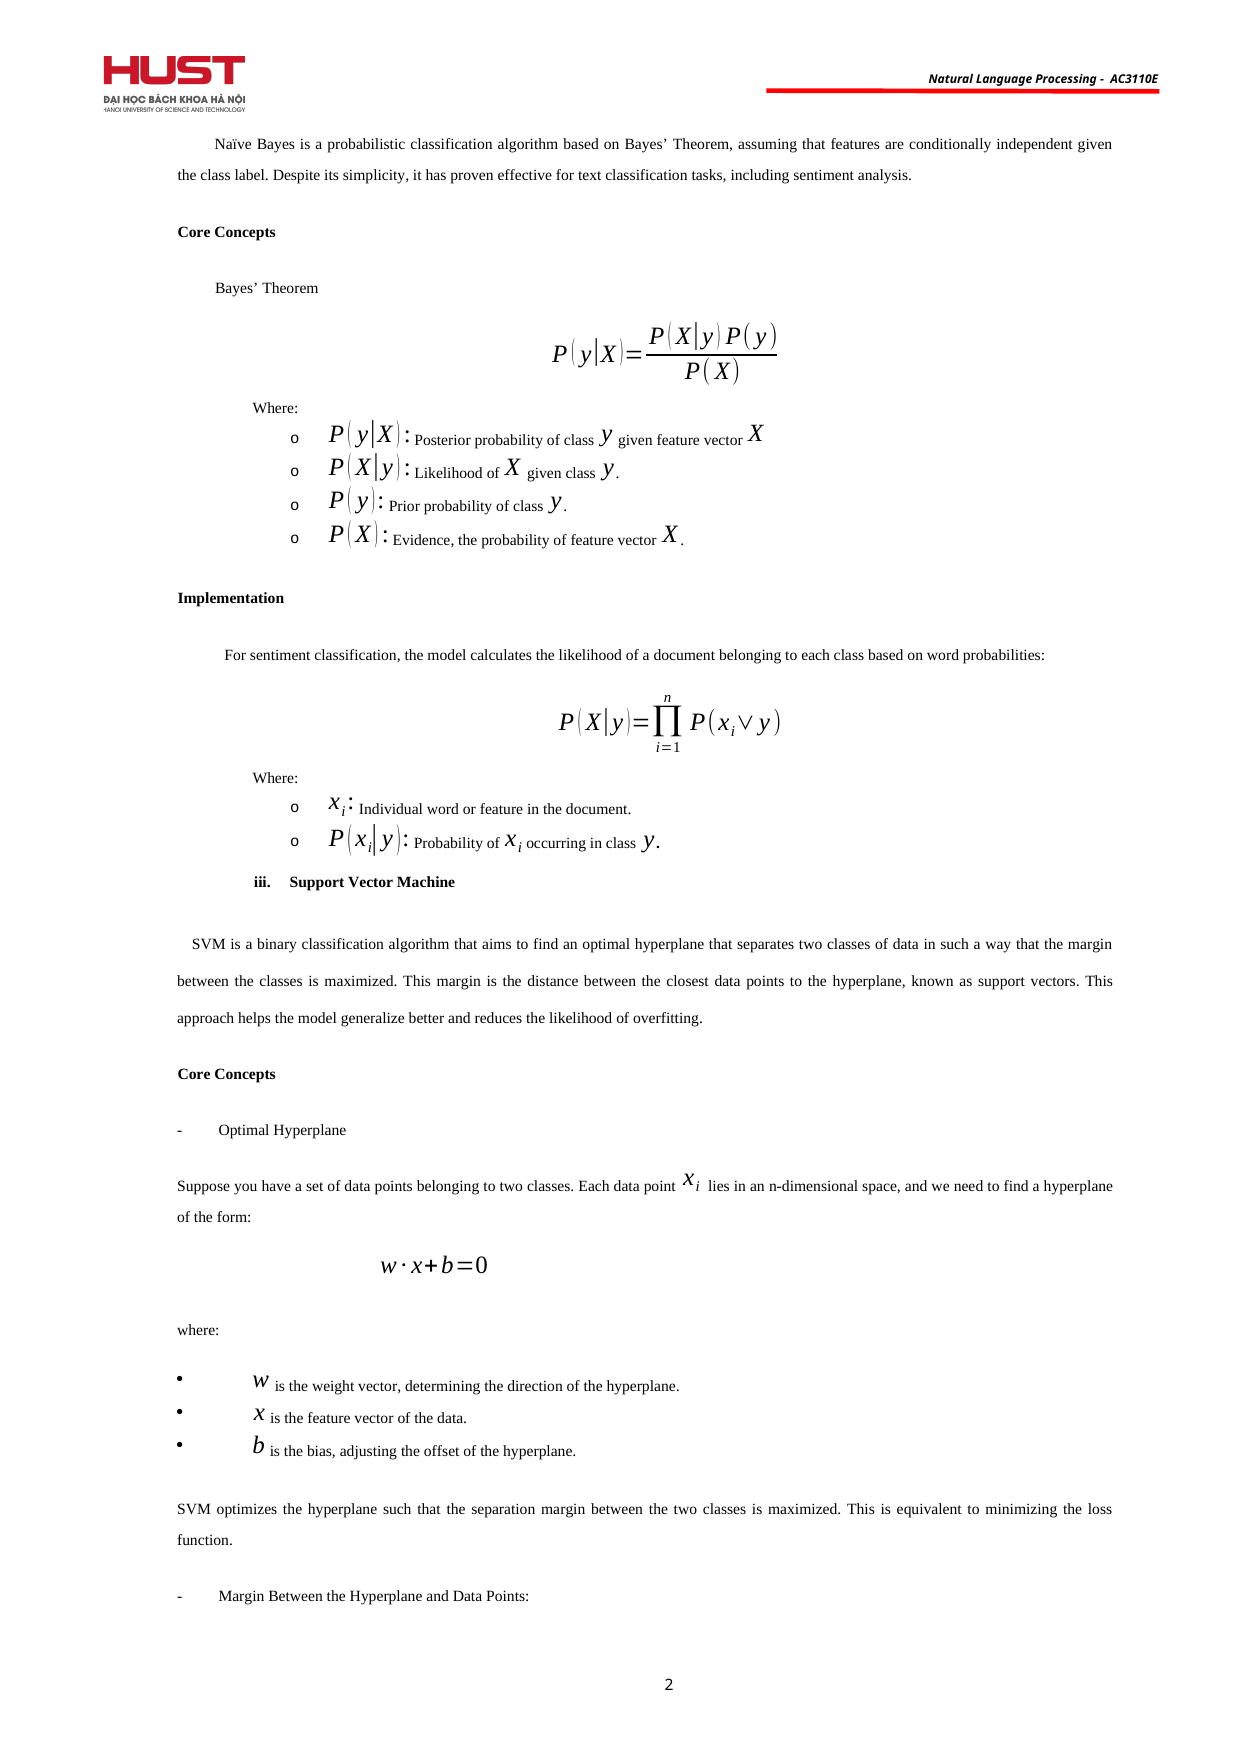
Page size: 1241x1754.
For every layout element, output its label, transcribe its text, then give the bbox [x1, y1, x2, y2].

text Where: [177, 386, 1114, 417]
text Bayes’ Theorem [177, 265, 1114, 296]
list Prior probability of class . [290, 484, 1114, 517]
list Likelihood of given class . [290, 451, 1114, 484]
list is the bias, adjusting the offset of the hyperplane. [177, 1429, 1161, 1462]
text SVM is a binary classification algorithm that aims to find an optimal hyperplane that separates two classes of data in such a way that the margin between the classes is maximized. This margin is the distance between the closest data points to the hyperplane, known as support vectors. This approach helps the model generalize better and reduces the likelihood of overfitting. [177, 916, 1114, 1026]
text Naïve Bayes is a probabilistic classification algorithm based on Bayes’ Theorem, assuming that features are conditionally independent given the class label. Despite its simplicity, it has proven effective for text classification tasks, including sentiment analysis. [177, 122, 1114, 184]
text For sentiment classification, the model calculates the likelihood of a document belonging to each class based on word probabilities: [177, 632, 1114, 663]
list Individual word or feature in the document. [290, 787, 1114, 820]
list Support Vector Machine [271, 859, 1114, 891]
list Optimal Hyperplane [177, 1107, 1114, 1139]
list Evidence, the probability of feature vector . [290, 517, 1114, 551]
list Probability of ​ occurring in class . [290, 820, 1114, 859]
text Core Concepts [177, 209, 1114, 240]
list Margin Between the Hyperplane and Data Points: [177, 1574, 1114, 1605]
picture [103, 56, 245, 112]
list Posterior probability of class given feature vector [290, 417, 1114, 451]
text where: [177, 1307, 1161, 1338]
list is the feature vector of the data. [177, 1396, 1161, 1429]
list is the weight vector, determining the direction of the hyperplane. [177, 1363, 1161, 1396]
text Suppose you have a set of data points belonging to two classes. Each data point lies in an n-dimensional space, and we need to find a hyperplane of the form: [177, 1164, 1114, 1226]
text Where: [177, 756, 1114, 787]
text Implementation [177, 576, 1114, 607]
text SVM optimizes the hyperplane such that the separation margin between the two classes is maximized. This is equivalent to minimizing the loss function. [177, 1487, 1114, 1549]
text Core Concepts [177, 1051, 1114, 1082]
